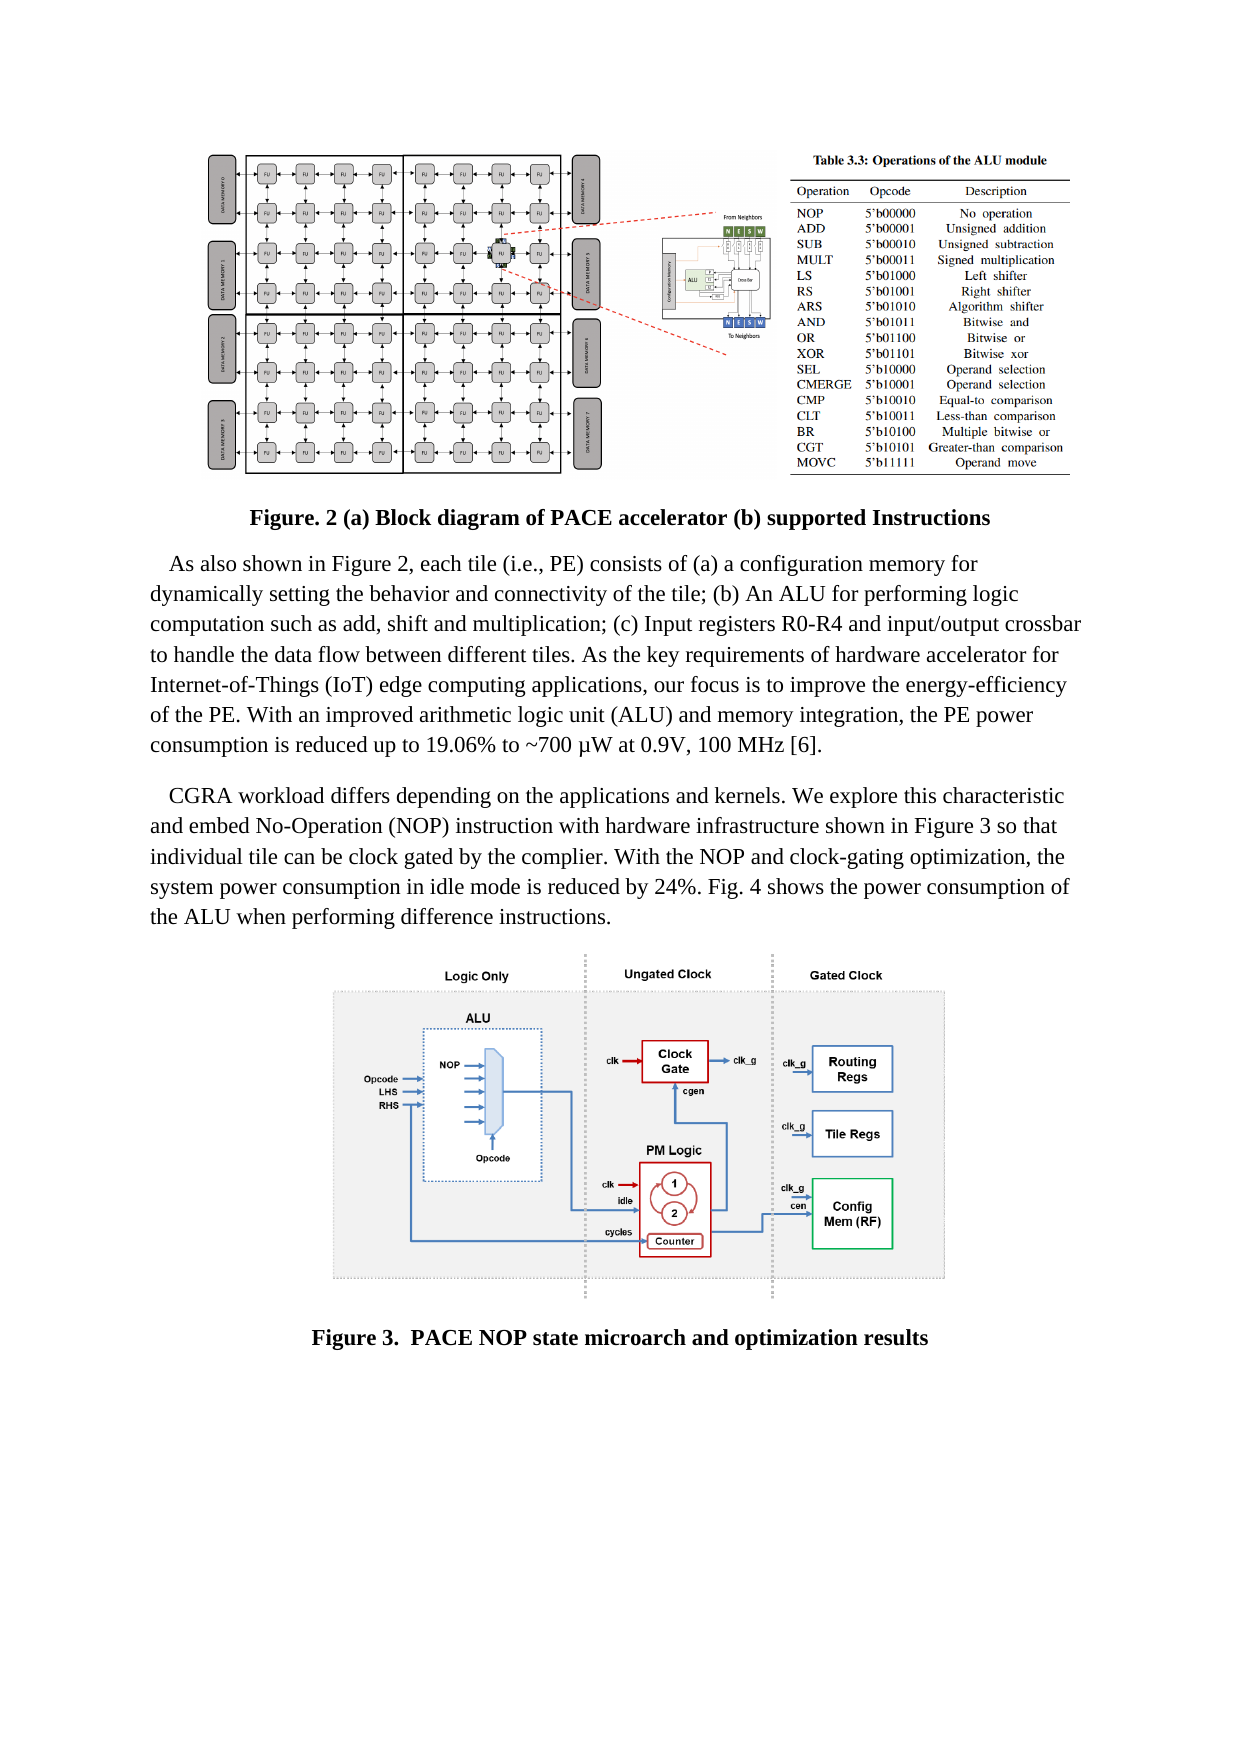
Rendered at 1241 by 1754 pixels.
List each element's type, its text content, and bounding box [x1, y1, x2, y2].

picture [781, 150, 1077, 480]
picture [201, 150, 777, 480]
text Figure. 2 (a) Block diagram of PACE accelerator (b) supported Instructions [150, 504, 1090, 531]
text Figure 3. PACE NOP state microarch and optimization results [150, 1324, 1090, 1351]
text CGRA workload differs depending on the applications and kernels. We explore this characteristic and embed No-Operation (NOP) instruction with hardware infrastructure shown in Figure 3 so that individual tile can be clock gated by the complier. With the NOP and clock-gating optimization, the system power consumption in idle mode is reduced by 24%. Fig. 4 shows the power consumption of the ALU when performing difference instructions. [150, 782, 1090, 929]
picture [332, 954, 945, 1300]
text As also shown in Figure 2, each tile (i.e., PE) consists of (a) a configuration memory for dynamically setting the behavior and connectivity of the tile; (b) An ALU for performing logic computation such as add, shift and multiplication; (c) Input registers R0-R4 and input/output crossbar to handle the data flow between different tiles. As the key requirements of hardware accelerator for Internet-of-Things (IoT) edge computing applications, our focus is to improve the energy-efficiency of the PE. With an improved arithmetic logic unit (ALU) and memory integration, the PE power consumption is reduced up to 19.06% to ~700 µW at 0.9V, 100 MHz [6]. [150, 550, 1090, 758]
